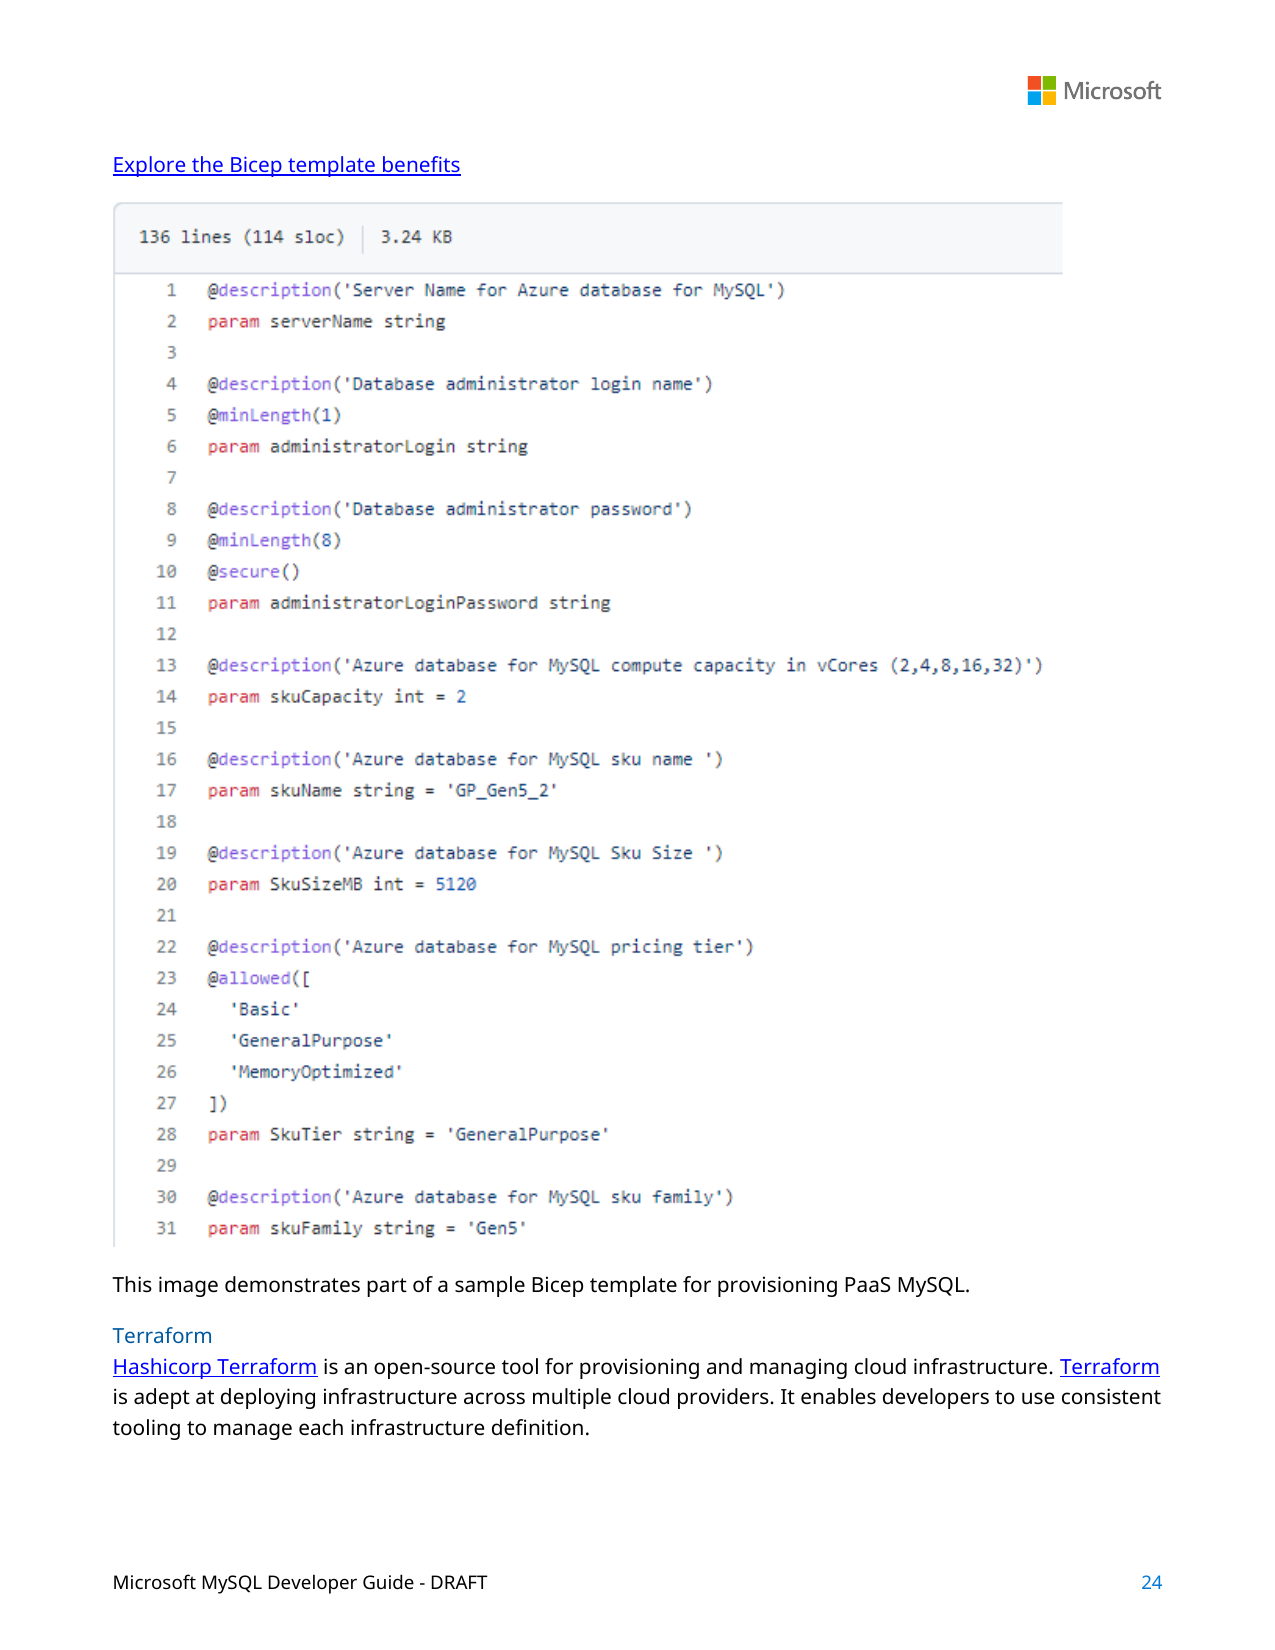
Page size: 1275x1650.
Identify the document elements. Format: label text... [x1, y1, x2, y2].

picture [1026, 75, 1163, 107]
picture [112, 201, 1063, 1247]
subtitle Terraform [112, 1321, 1162, 1350]
text This image demonstrates part of a sample Bicep template for provisioning PaaS MySQL. [112, 1270, 1162, 1298]
text Hashicorp Terraform is an open-source tool for provisioning and managing cloud infrastructure. Terraform is adept at deploying infrastructure across multiple cloud providers. It enables developers to use consistent tooling to manage each infrastructure definition. [112, 1352, 1162, 1442]
text Explore the Bicep template benefits [112, 150, 1162, 178]
